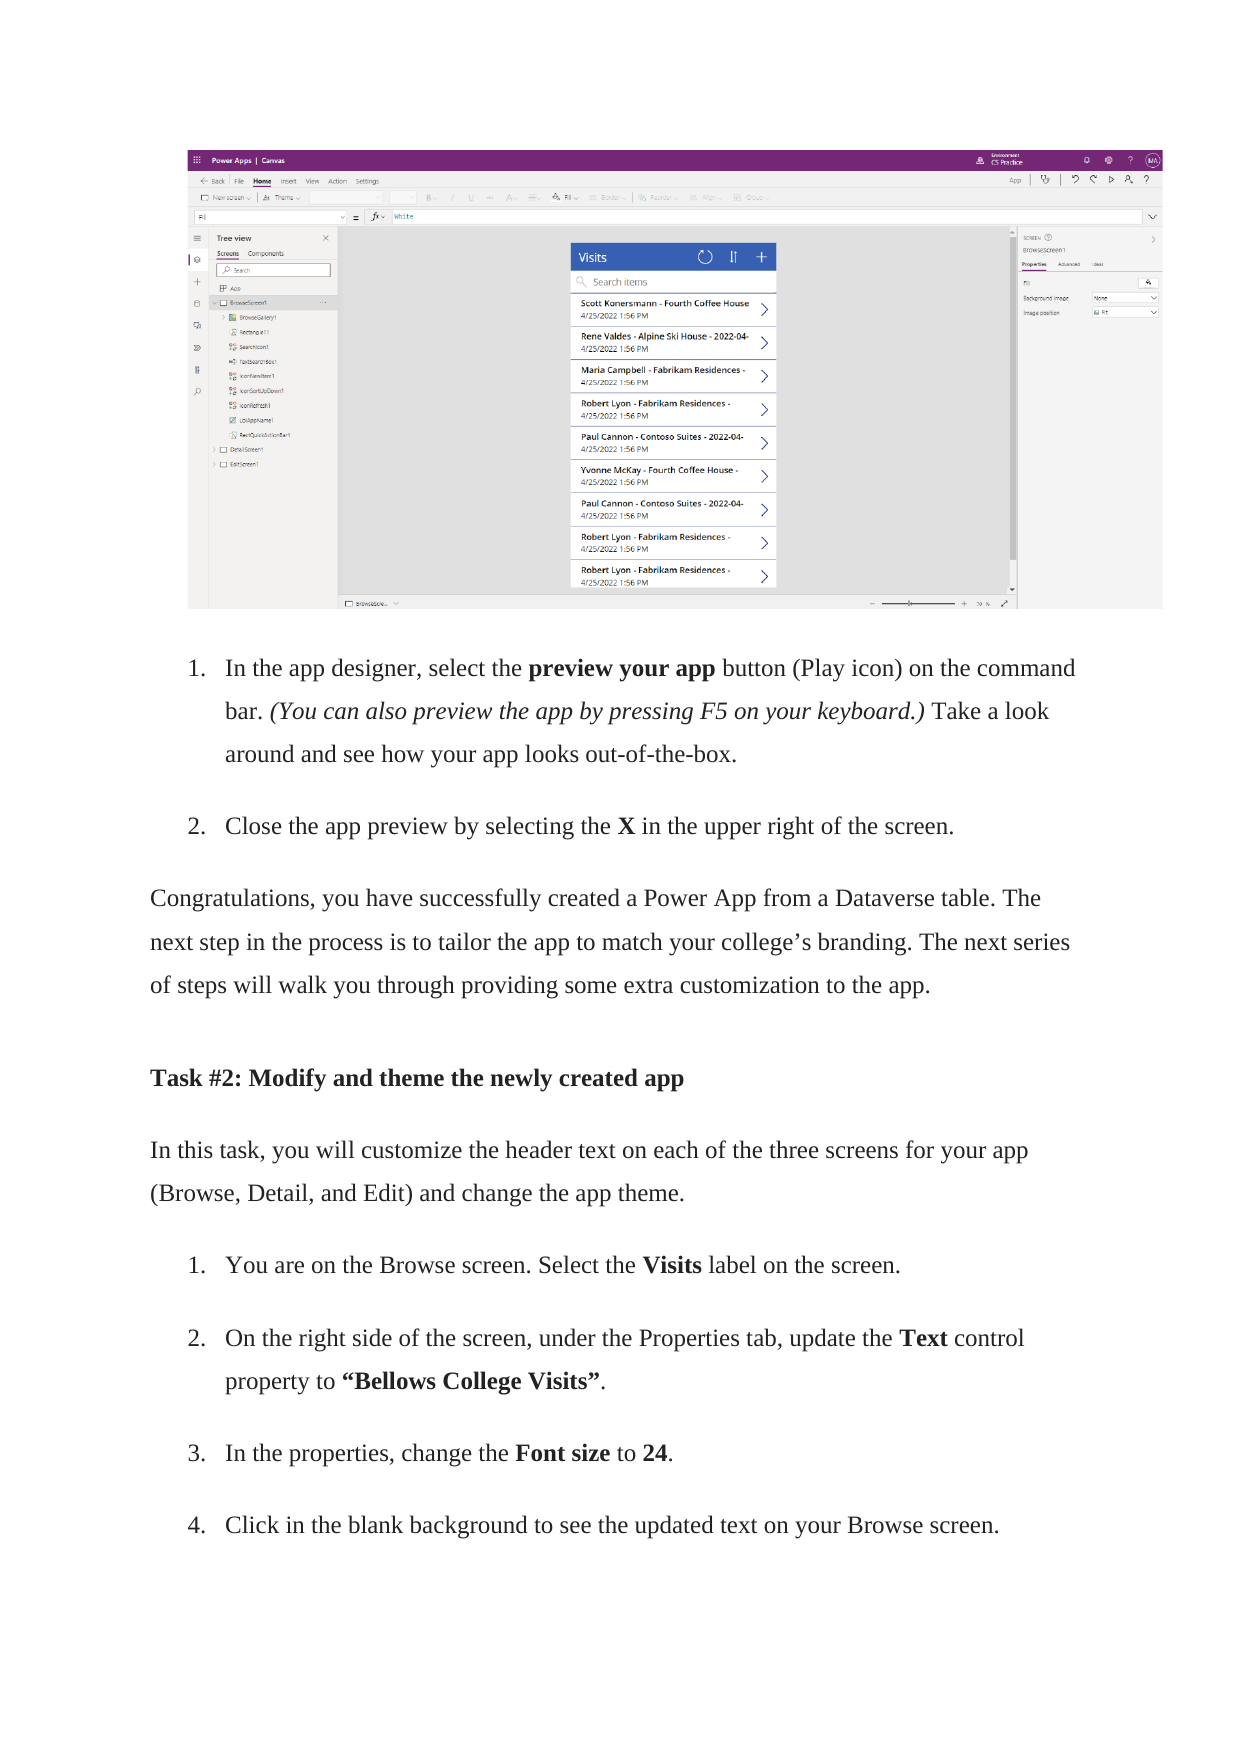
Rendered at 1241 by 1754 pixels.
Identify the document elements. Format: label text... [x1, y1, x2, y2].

list On the right side of the screen, under the Properties tab, update the Text control property to “Bellows College Visits”. [187, 1323, 1090, 1395]
subtitle Task #2: Modify and theme the newly created app [150, 1063, 1090, 1092]
list Click in the blank background to see the updated text on your Browse screen. [187, 1511, 1090, 1539]
picture [187, 150, 1163, 609]
list In the app designer, select the preview your app button (Play icon) on the command bar. (You can also preview the app by pressing F5 on your keyboard.) Take a look around and see how your app looks out-of-the-box. [187, 653, 1090, 768]
list You are on the Browse screen. Select the Visits label on the screen. [187, 1251, 1090, 1279]
list Close the app preview by selecting the X in the upper right of the screen. [187, 811, 1090, 840]
text Congratulations, you have successfully created a Power App from a Dataverse table. The next step in the process is to tailor the app to match your college’s branding. The next series of steps will walk you through providing some extra customization to the app. [150, 883, 1090, 998]
list In the properties, change the Font size to 24. [187, 1438, 1090, 1467]
text In this task, you will customize the header text on each of the three screens for your app (Browse, Detail, and Edit) and change the app theme. [150, 1135, 1090, 1207]
